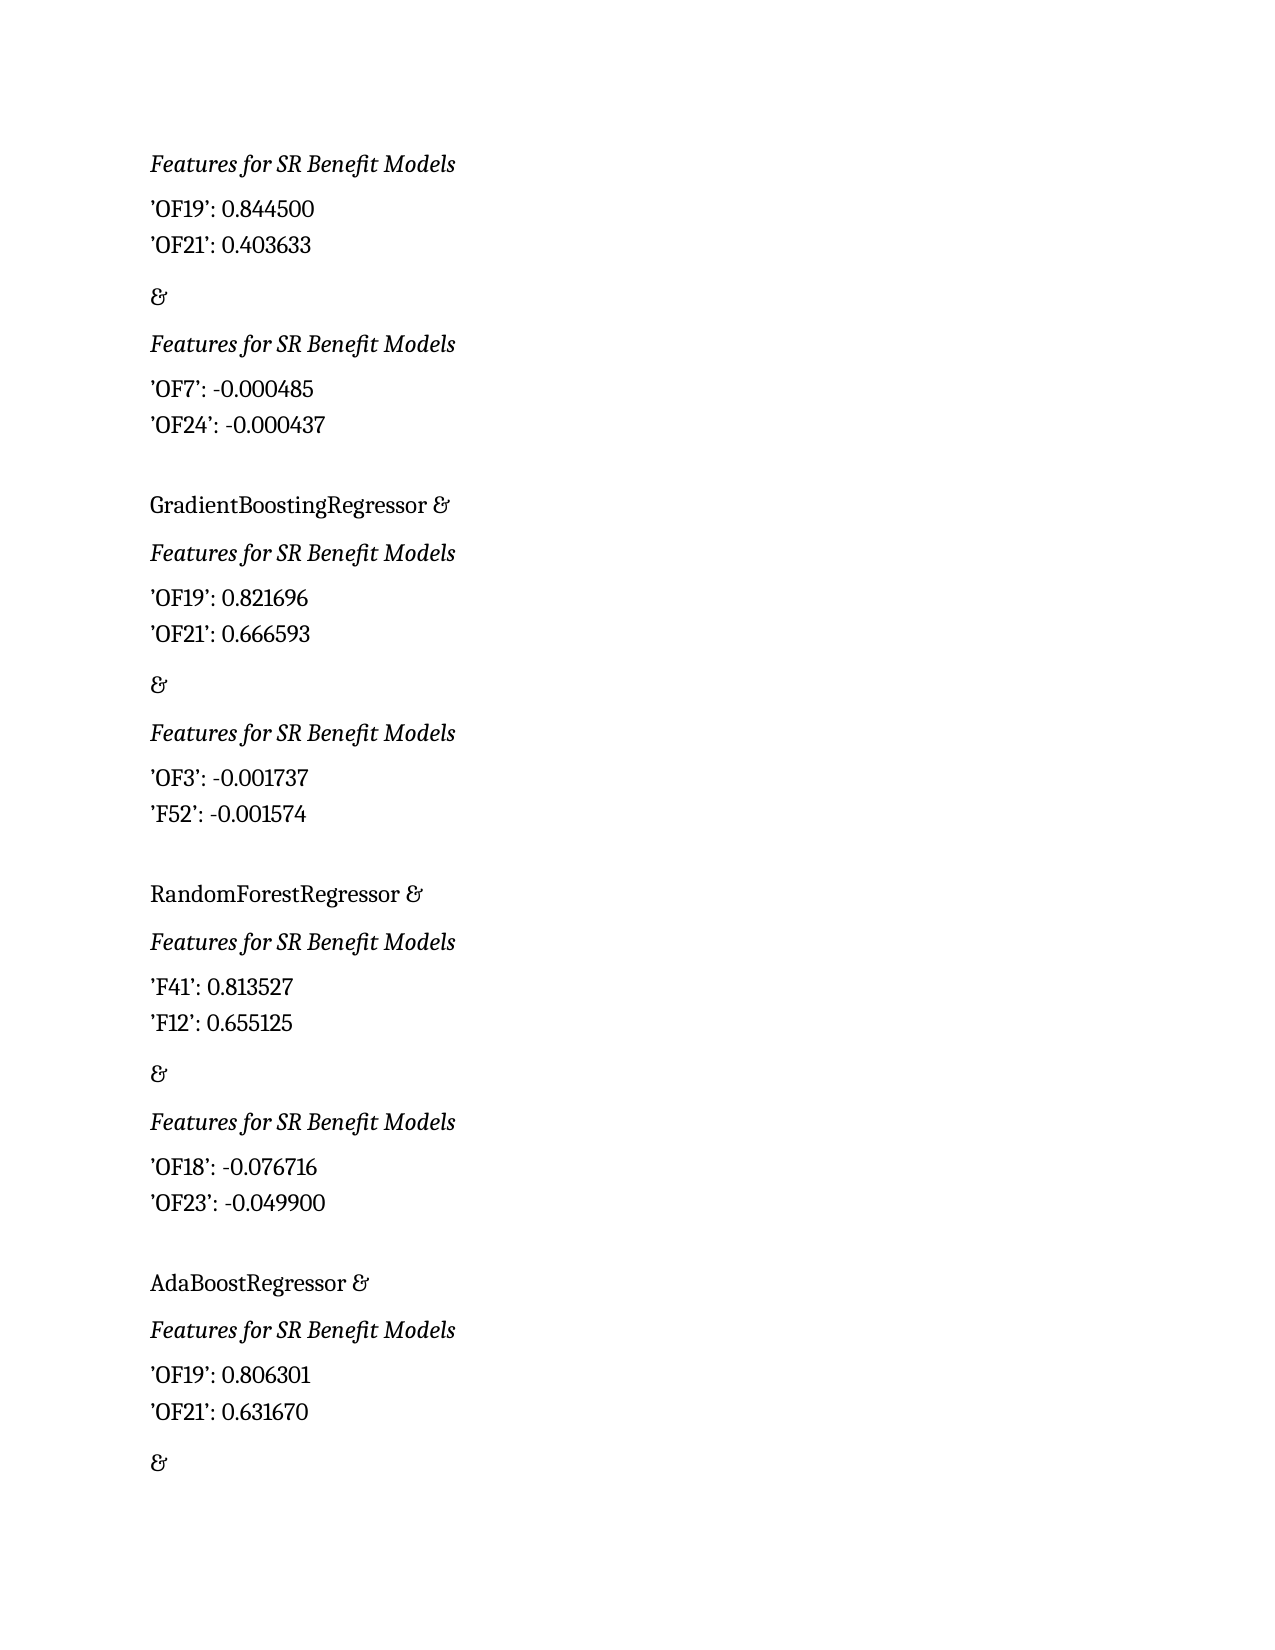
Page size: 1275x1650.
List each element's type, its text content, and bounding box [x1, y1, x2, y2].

text Features for SR Benefit Models [150, 927, 1125, 956]
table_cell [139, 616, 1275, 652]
text Features for SR Benefit Models [150, 330, 1125, 359]
text & [150, 671, 1125, 700]
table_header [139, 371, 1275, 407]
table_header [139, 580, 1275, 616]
text & [150, 1060, 1125, 1089]
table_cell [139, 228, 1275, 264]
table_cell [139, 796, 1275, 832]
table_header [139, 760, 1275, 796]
text Features for SR Benefit Models [150, 1107, 1125, 1136]
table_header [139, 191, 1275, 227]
text & [150, 1449, 1125, 1477]
text & [150, 282, 1125, 311]
text Features for SR Benefit Models [150, 150, 1125, 179]
text Features for SR Benefit Models [150, 1316, 1125, 1345]
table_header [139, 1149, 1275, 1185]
text Features for SR Benefit Models [150, 719, 1125, 747]
text GradientBoostingRegressor & [150, 462, 1125, 520]
text RandomForestRegressor & [150, 851, 1125, 909]
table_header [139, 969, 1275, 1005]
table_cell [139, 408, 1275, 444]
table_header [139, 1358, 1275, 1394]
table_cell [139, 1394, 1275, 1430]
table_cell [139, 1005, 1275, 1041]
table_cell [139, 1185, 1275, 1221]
text AdaBoostRegressor & [150, 1240, 1125, 1297]
text Features for SR Benefit Models [150, 539, 1125, 567]
